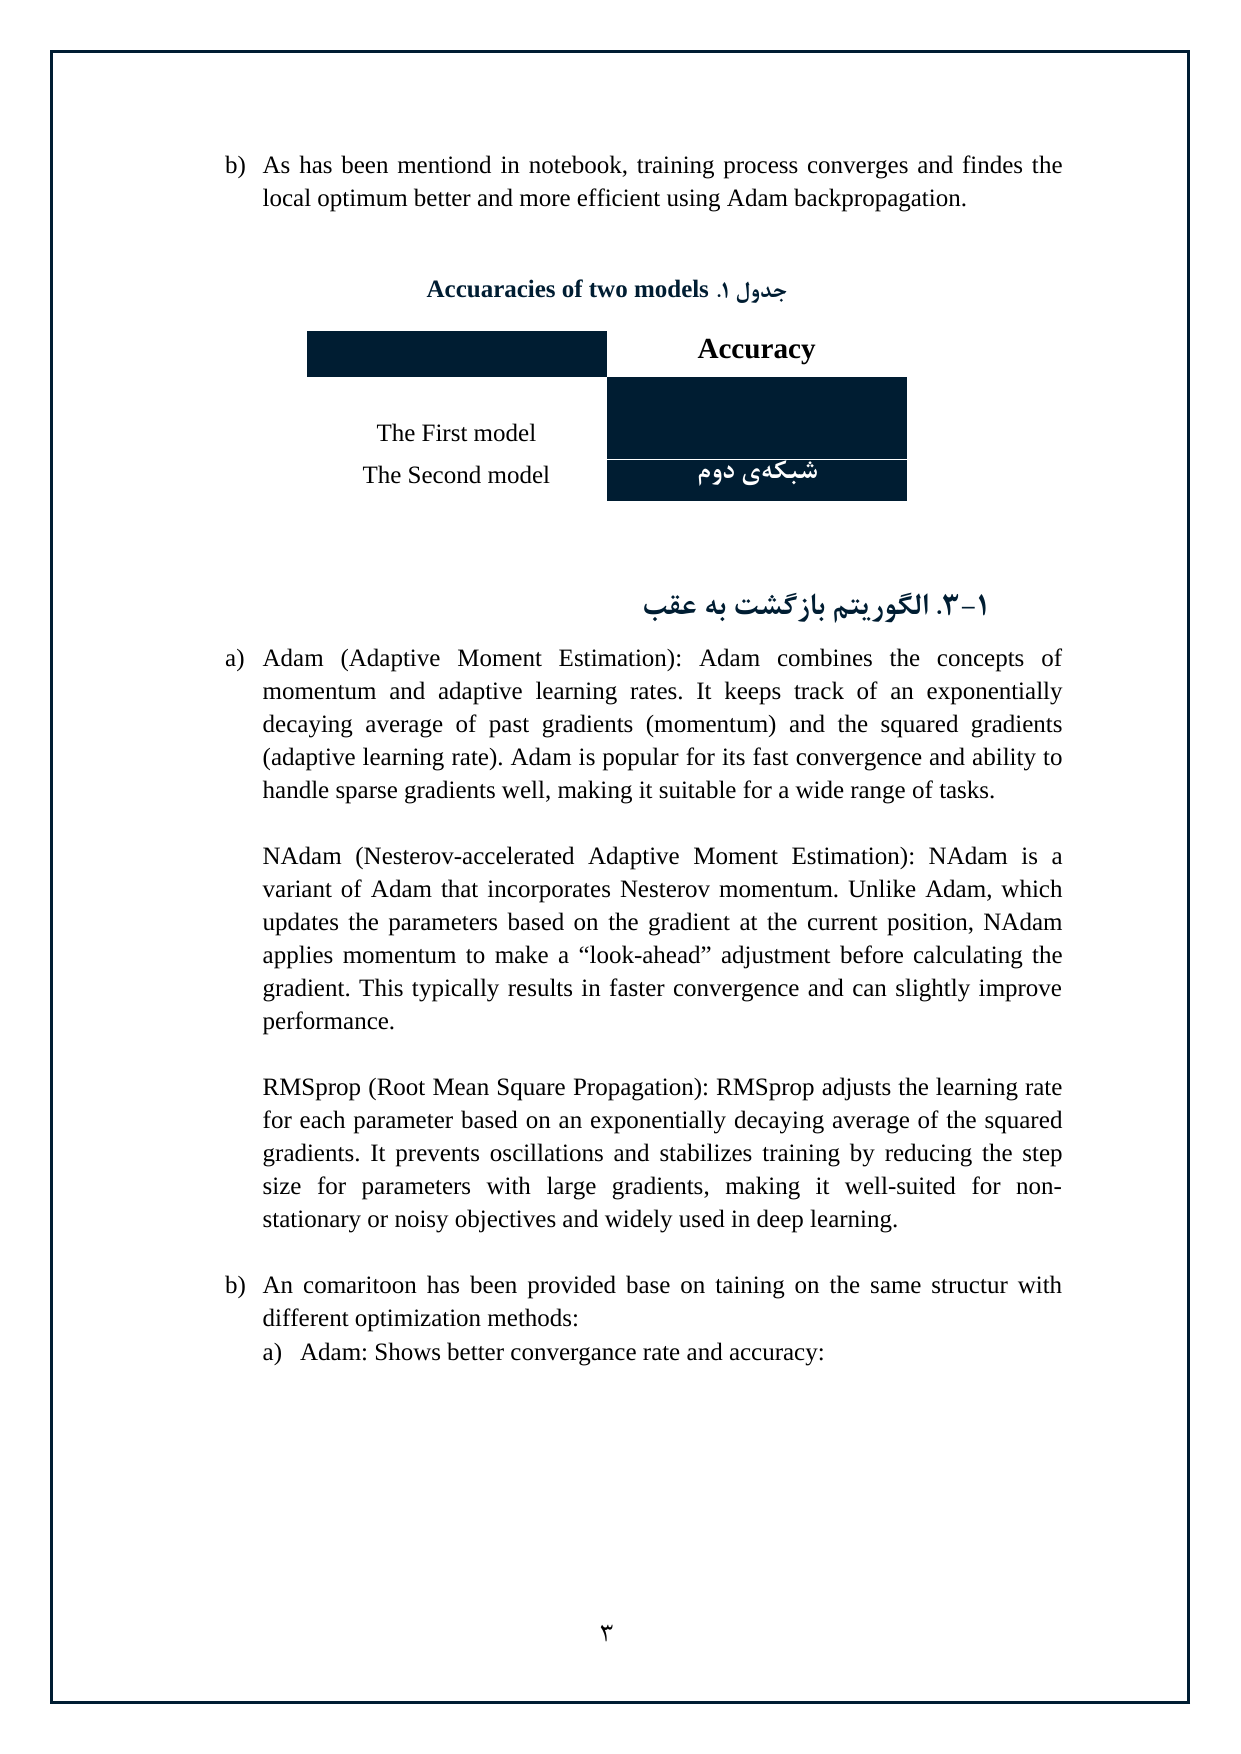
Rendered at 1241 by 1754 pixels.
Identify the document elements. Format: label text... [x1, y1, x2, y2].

list Adam: Shows better convergance rate and accuracy: [262, 1337, 1063, 1365]
table_cell شبکه‌ی دوم [607, 460, 907, 501]
list NAdam (Nesterov-accelerated Adaptive Moment Estimation): NAdam is a variant of Adam that incorporates Nesterov momentum. Unlike Adam, which updates the parameters based on the gradient at the current position, NAdam applies momentum to make a “look-ahead” adjustment before calculating the gradient. This typically results in faster convergence and can slightly improve performance. [262, 841, 1063, 1035]
text جدول 1. Accuaracies of two models [150, 274, 1063, 306]
table_header [307, 331, 607, 377]
table_cell The First model [307, 377, 607, 459]
table_cell [607, 377, 907, 459]
table_header Accuracy [607, 331, 907, 377]
list RMSprop (Root Mean Square Propagation): RMSprop adjusts the learning rate for each parameter based on an exponentially decaying average of the squared gradients. It prevents oscillations and stabilizes training by reducing the step size for parameters with large gradients, making it well-suited for non-stationary or noisy objectives and widely used in deep learning. [262, 1072, 1063, 1233]
list As has been mentiond in notebook, training process converges and findes the local optimum better and more efficient using Adam backpropagation. [225, 150, 1063, 212]
list An comaritoon has been provided base on taining on the same structur with different optimization methods: [225, 1271, 1063, 1332]
list Adam (Adaptive Moment Estimation): Adam combines the concepts of momentum and adaptive learning rates. It keeps track of an exponentially decaying average of past gradients (momentum) and the squared gradients (adaptive learning rate). Adam is popular for its fast convergence and ability to handle sparse gradients well, making it suitable for a wide range of tasks. [225, 643, 1063, 804]
text ۳-۱. الگوریتم بازگشت به عقب [150, 592, 1063, 626]
table_cell The Second model [307, 460, 607, 501]
